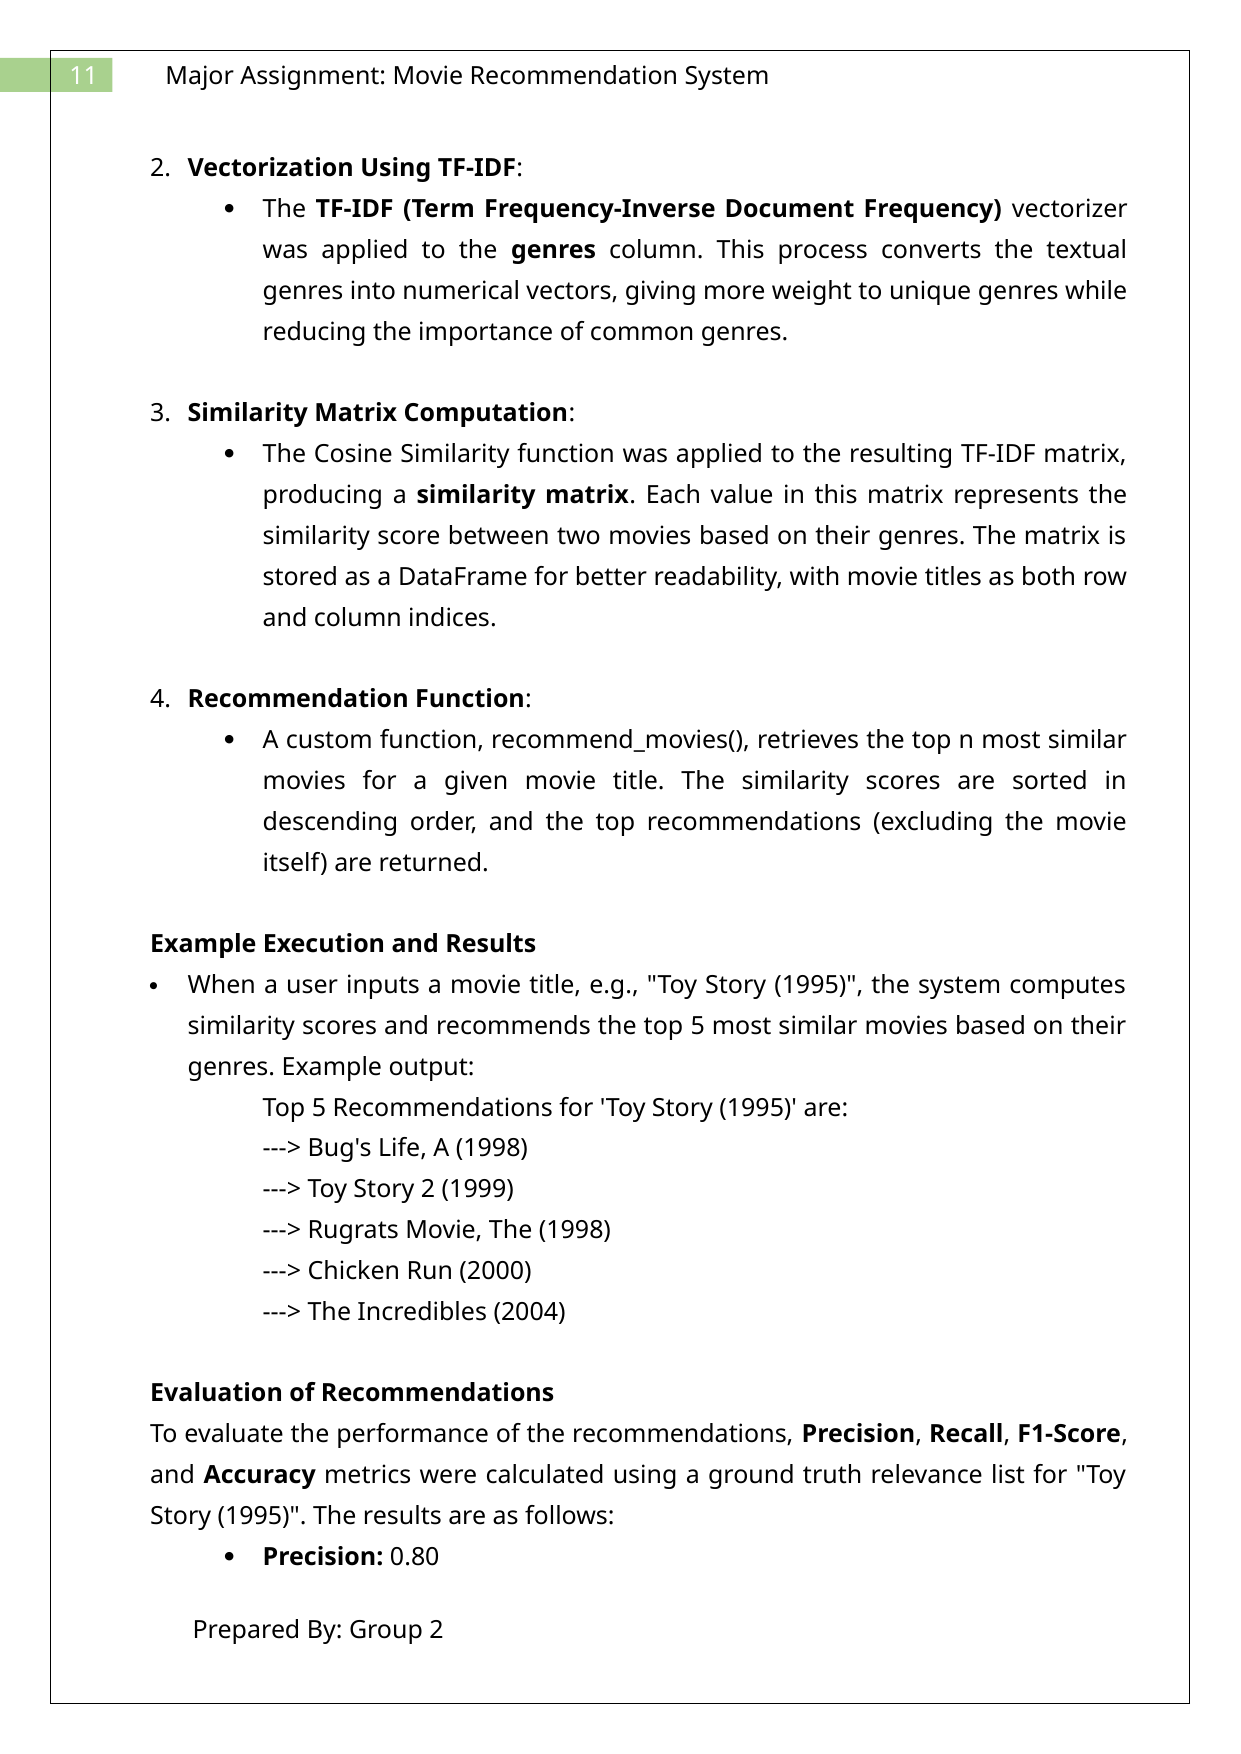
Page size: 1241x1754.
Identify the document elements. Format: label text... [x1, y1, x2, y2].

text ---> The Incredibles (2004) [262, 1293, 1128, 1327]
text To evaluate the performance of the recommendations, Precision, Recall, F1-Score, and Accuracy metrics were calculated using a ground truth relevance list for "Toy Story (1995)". The results are as follows: [150, 1416, 1128, 1532]
text Top 5 Recommendations for 'Toy Story (1995)' are: [262, 1089, 1128, 1123]
list The TF-IDF (Term Frequency-Inverse Document Frequency) vectorizer was applied to the genres column. This process converts the textual genres into numerical vectors, giving more weight to unique genres while reducing the importance of common genres. [225, 191, 1128, 347]
list Similarity Matrix Computation: [150, 395, 1128, 429]
text Example Execution and Results [150, 926, 1128, 960]
text ---> Toy Story 2 (1999) [262, 1171, 1128, 1205]
text ---> Chicken Run (2000) [262, 1252, 1128, 1287]
text ---> Rugrats Movie, The (1998) [262, 1212, 1128, 1246]
text Evaluation of Recommendations [150, 1375, 1128, 1409]
text ---> Bug's Life, A (1998) [262, 1130, 1128, 1164]
list A custom function, recommend_movies(), retrieves the top n most similar movies for a given movie title. The similarity scores are sorted in descending order, and the top recommendations (excluding the movie itself) are returned. [225, 722, 1128, 878]
list Recommendation Function: [150, 681, 1128, 715]
list When a user inputs a movie title, e.g., "Toy Story (1995)", the system computes similarity scores and recommends the top 5 most similar movies based on their genres. Example output: [150, 967, 1128, 1082]
list Precision: 0.80 [225, 1538, 1128, 1572]
list Vectorization Using TF-IDF: [150, 150, 1128, 184]
list The Cosine Similarity function was applied to the resulting TF-IDF matrix, producing a similarity matrix. Each value in this matrix represents the similarity score between two movies based on their genres. The matrix is stored as a DataFrame for better readability, with movie titles as both row and column indices. [225, 436, 1128, 633]
